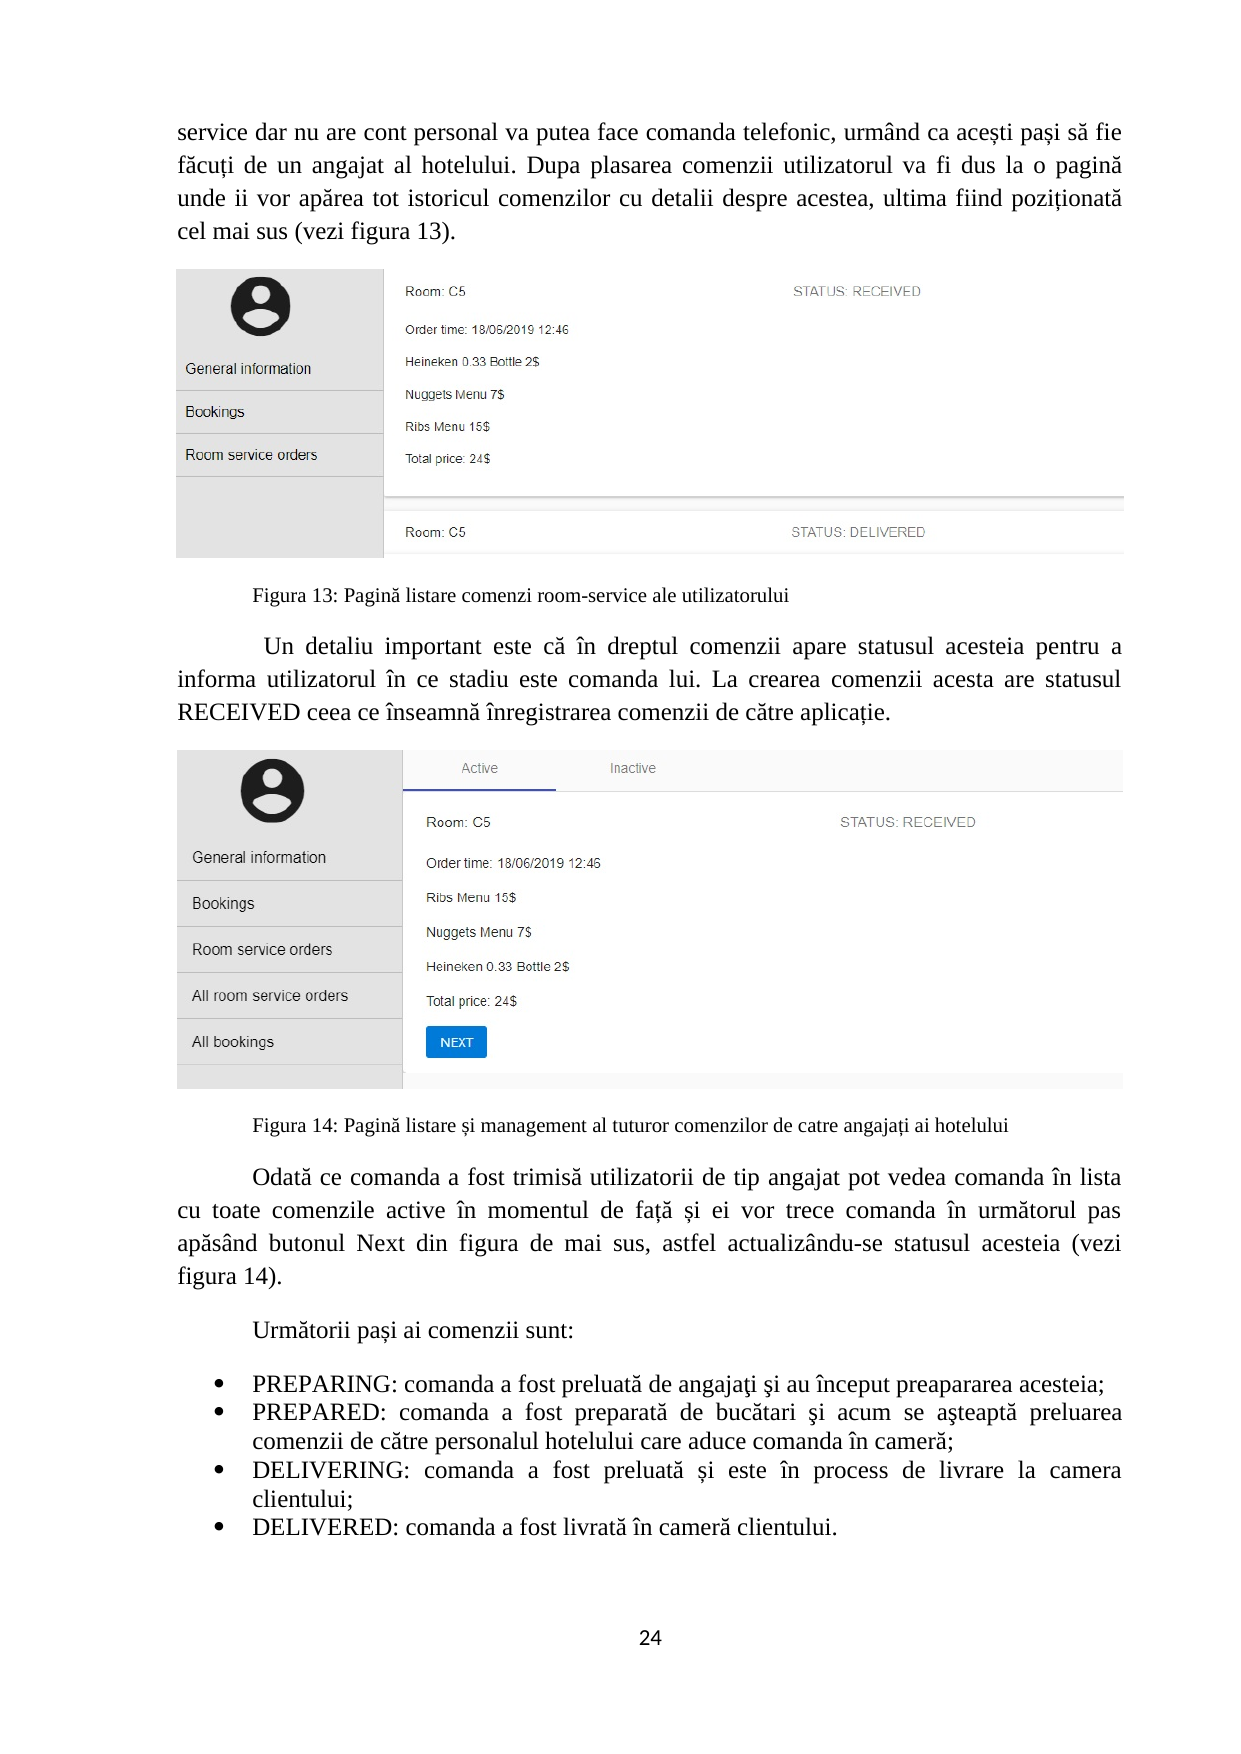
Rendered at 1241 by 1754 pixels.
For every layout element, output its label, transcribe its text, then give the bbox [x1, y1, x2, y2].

text Figura 13: Pagină listare comenzi room-service ale utilizatorului [177, 582, 1123, 607]
text Figura 14: Pagină listare și management al tuturor comenzilor de catre angajați ai hotelului [177, 1113, 1123, 1137]
text Odată ce comanda a fost trimisă utilizatorii de tip angajat pot vedea comanda în lista cu toate comenzile active în momentul de față și ei vor trece comanda în următorul pas apăsând butonul Next din figura de mai sus, astfel actualizându-se statusul acesteia (vezi figura 14). [177, 1162, 1123, 1290]
text Un detaliu important este că în dreptul comenzii apare statusul acesteia pentru a informa utilizatorul în ce stadiu este comanda lui. La crearea comenzii acesta are statusul RECEIVED ceea ce înseamnă înregistrarea comenzii de către aplicație. [177, 631, 1123, 726]
text Următorii pași ai comenzii sunt: [177, 1315, 1123, 1343]
list PREPARED: comanda a fost preparată de bucătari şi acum se aşteaptă preluarea comenzii de către personalul hotelului care aduce comanda în cameră; [214, 1397, 1123, 1455]
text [177, 117, 1123, 245]
picture [176, 269, 1124, 558]
list PREPARING: comanda a fost preluată de angajaţi şi au început preapararea acesteia; [214, 1369, 1123, 1397]
list DELIVERED: comanda a fost livrată în cameră clientului. [214, 1512, 1123, 1541]
list DELIVERING: comanda a fost preluată și este în process de livrare la camera clientului; [214, 1455, 1123, 1512]
picture [177, 750, 1123, 1089]
